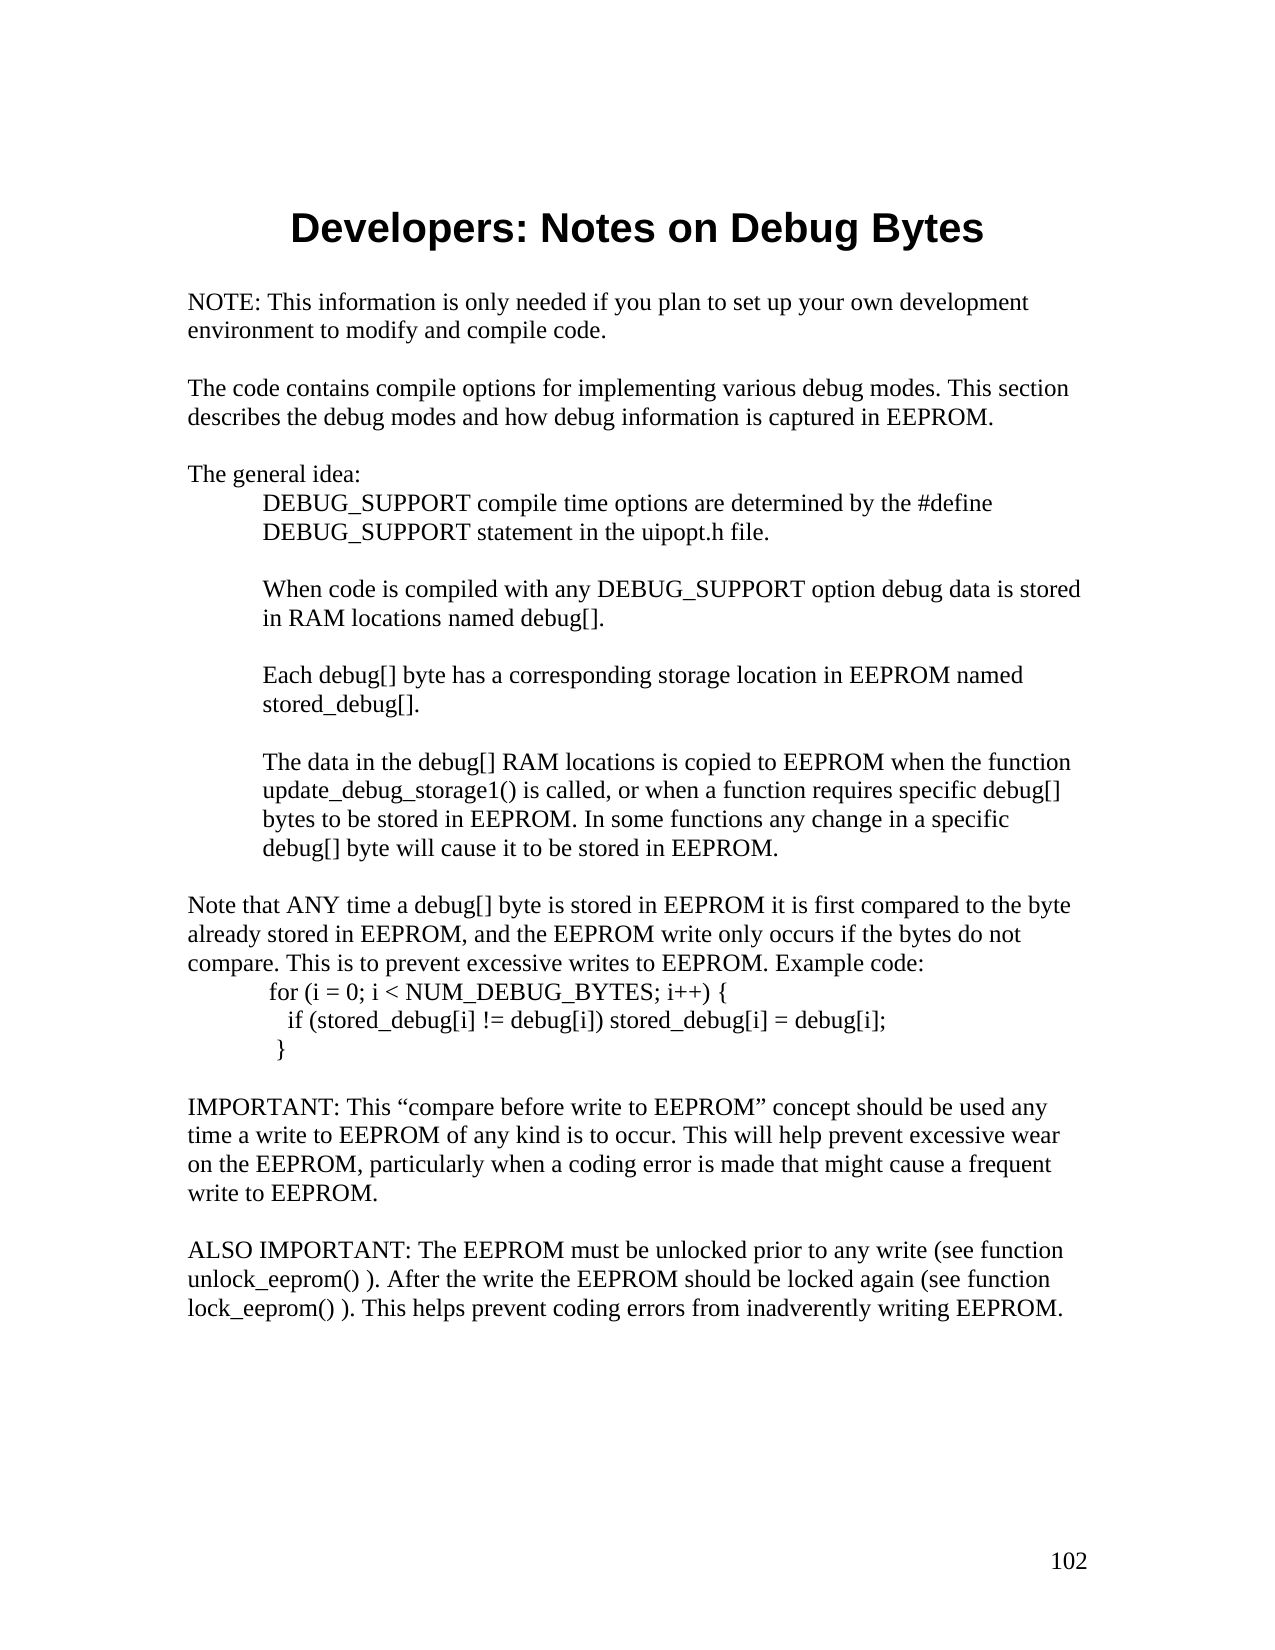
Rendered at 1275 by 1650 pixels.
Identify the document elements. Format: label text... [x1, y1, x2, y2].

text Each debug[] byte has a corresponding storage location in EEPROM named stored_debug[]. [262, 660, 1087, 718]
text for (i = 0; i < NUM_DEBUG_BYTES; i++) { [262, 977, 1087, 1005]
subtitle Developers: Notes on Debug Bytes [187, 204, 1087, 252]
text The code contains compile options for implementing various debug modes. This section describes the debug modes and how debug information is captured in EEPROM. [187, 373, 1087, 430]
text DEBUG_SUPPORT compile time options are determined by the #define DEBUG_SUPPORT statement in the uipopt.h file. [262, 488, 1087, 545]
text When code is compiled with any DEBUG_SUPPORT option debug data is stored in RAM locations named debug[]. [262, 574, 1087, 632]
text NOTE: This information is only needed if you plan to set up your own development environment to modify and compile code. [187, 287, 1087, 344]
text The general idea: [187, 459, 1087, 488]
text } [262, 1034, 1087, 1063]
text if (stored_debug[i] != debug[i]) stored_debug[i] = debug[i]; [262, 1005, 1087, 1034]
text The data in the debug[] RAM locations is copied to EEPROM when the function update_debug_storage1() is called, or when a function requires specific debug[] bytes to be stored in EEPROM. In some functions any change in a specific debug[] byte will cause it to be stored in EEPROM. [262, 747, 1087, 862]
text ALSO IMPORTANT: The EEPROM must be unlocked prior to any write (see function unlock_eeprom() ). After the write the EEPROM should be locked again (see function lock_eeprom() ). This helps prevent coding errors from inadverently writing EEPROM. [187, 1235, 1087, 1322]
text IMPORTANT: This “compare before write to EEPROM” concept should be used any time a write to EEPROM of any kind is to occur. This will help prevent excessive wear on the EEPROM, particularly when a coding error is made that might cause a frequent write to EEPROM. [187, 1092, 1087, 1207]
text Note that ANY time a debug[] byte is stored in EEPROM it is first compared to the byte already stored in EEPROM, and the EEPROM write only occurs if the bytes do not compare. This is to prevent excessive writes to EEPROM. Example code: [187, 890, 1087, 977]
